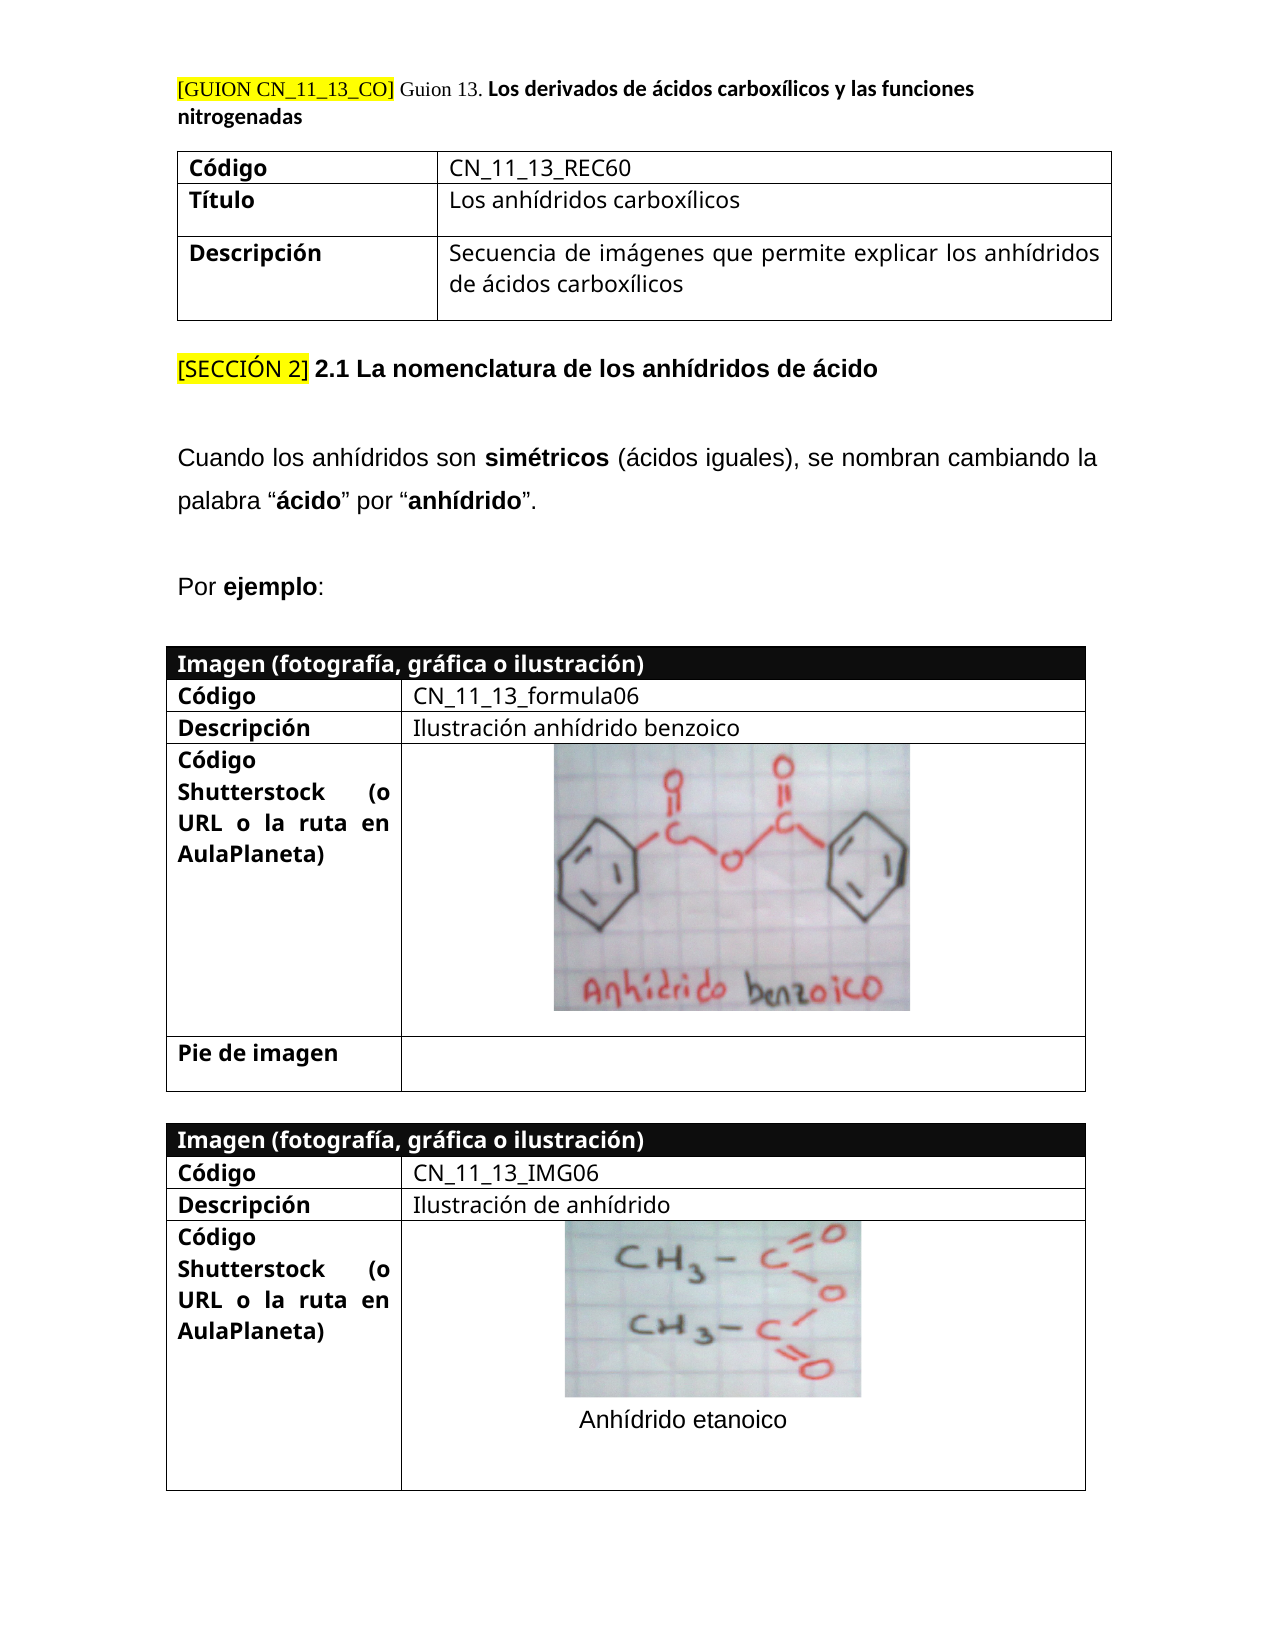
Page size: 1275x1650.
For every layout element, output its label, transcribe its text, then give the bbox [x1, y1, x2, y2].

table_header Imagen (fotografía, gráfica o ilustración) [167, 648, 1085, 679]
table_cell Título [178, 184, 437, 236]
picture [553, 744, 911, 1011]
table_cell [402, 1221, 1085, 1490]
table_cell Ilustración de anhídrido [402, 1189, 1085, 1220]
table_cell Secuencia de imágenes que permite explicar los anhídridos de ácidos carboxílicos [438, 237, 1111, 320]
picture [564, 1221, 862, 1397]
table_cell Descripción [167, 712, 401, 743]
text Por ejemplo: [177, 572, 1098, 601]
table_cell Pie de imagen [167, 1037, 401, 1091]
table_cell Código [167, 680, 401, 711]
table_cell [402, 1037, 1085, 1091]
table_cell CN_11_13_formula06 [402, 680, 1085, 711]
table_cell CN_11_13_IMG06 [402, 1157, 1085, 1188]
table_cell Código Shutterstock (o URL o la ruta en AulaPlaneta) [167, 1221, 401, 1490]
table_cell Descripción [178, 237, 437, 320]
table_cell Ilustración anhídrido benzoico [402, 712, 1085, 743]
table_cell Código Shutterstock (o URL o la ruta en AulaPlaneta) [167, 744, 401, 1036]
table_cell Los anhídridos carboxílicos [438, 184, 1111, 236]
table_cell [402, 744, 1085, 1036]
table_header Imagen (fotografía, gráfica o ilustración) [167, 1124, 1085, 1156]
text [SECCIÓN 2] 2.1 La nomenclatura de los anhídridos de ácido [309, 353, 1098, 384]
table_cell CN_11_13_REC60 [438, 152, 1111, 183]
table_cell Código [178, 152, 437, 183]
table_cell Código [167, 1157, 401, 1188]
table_cell Descripción [167, 1189, 401, 1220]
text Cuando los anhídridos son simétricos (ácidos iguales), se nombran cambiando la palabra “ácido” por “anhídrido”. [177, 443, 1098, 514]
